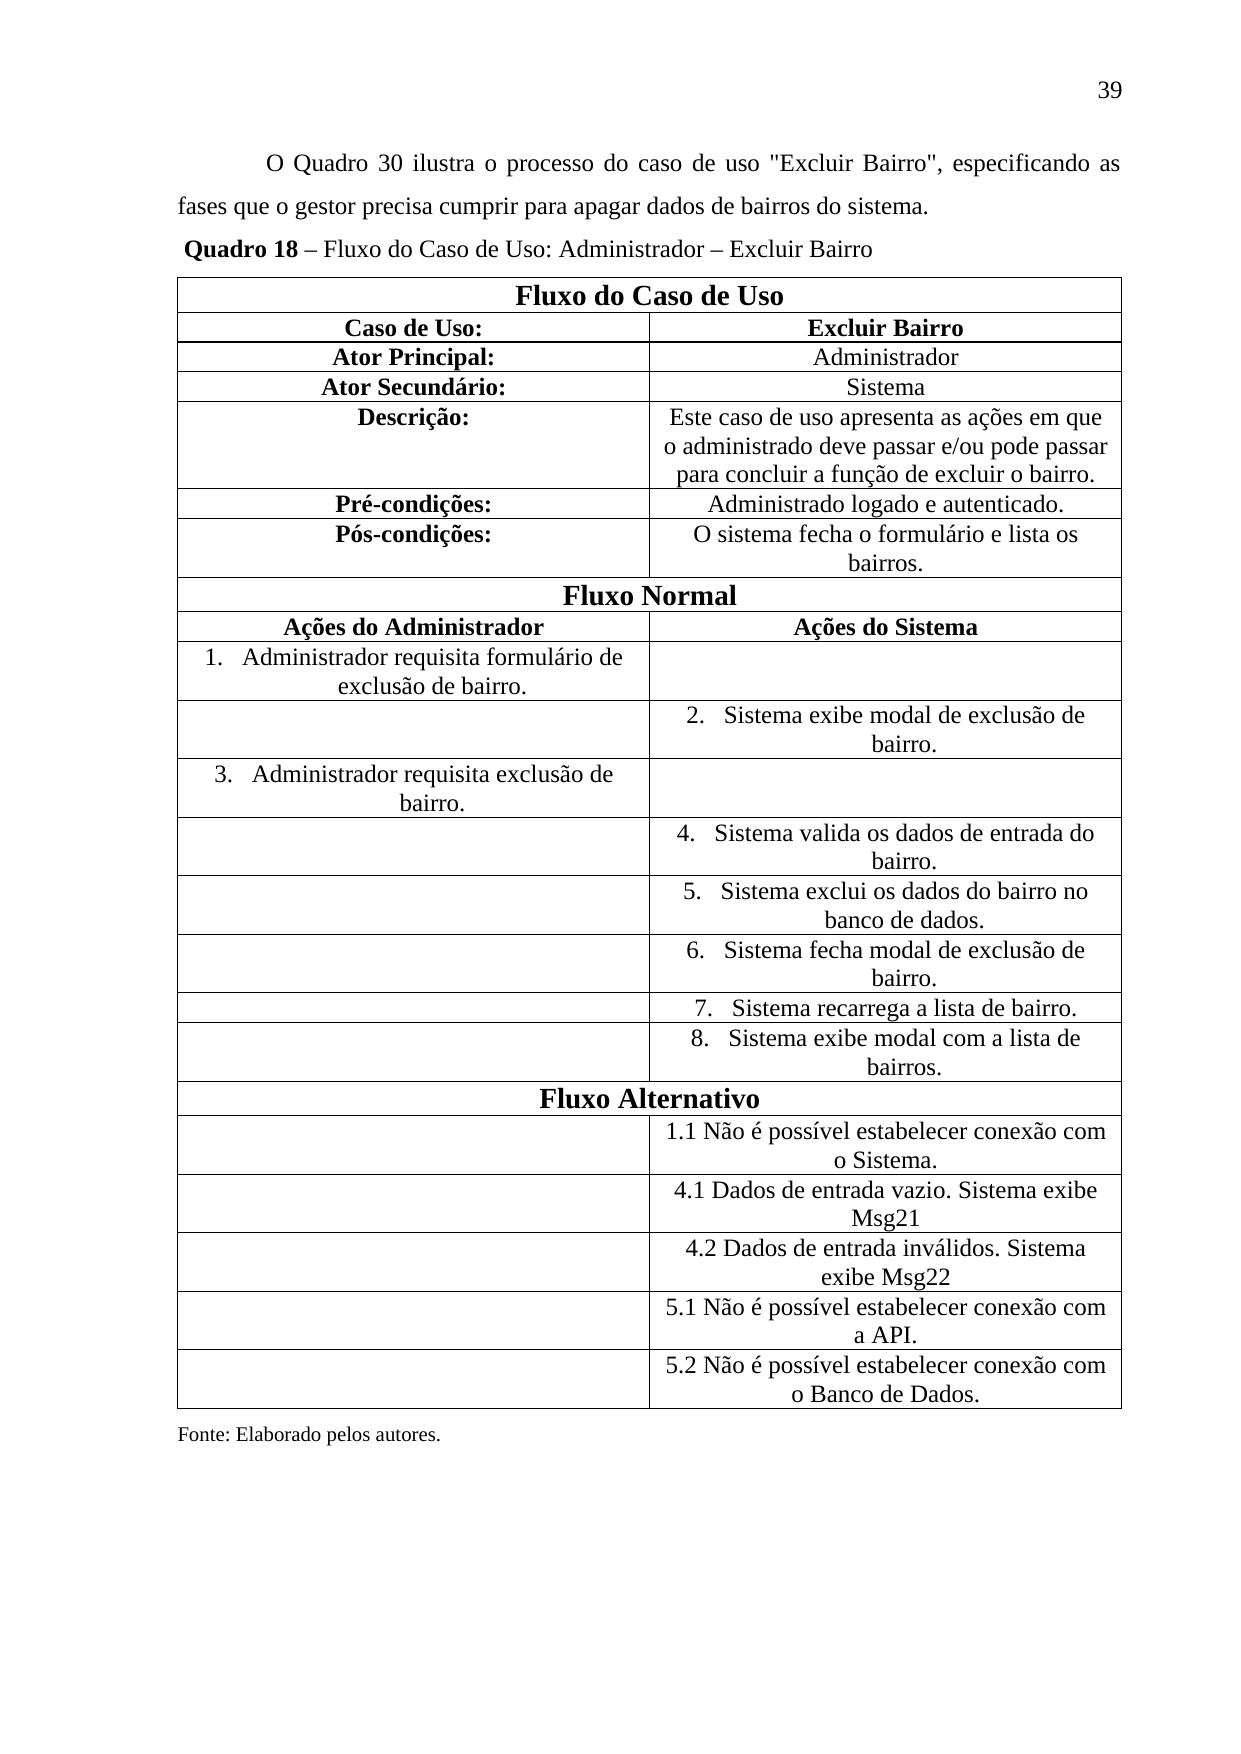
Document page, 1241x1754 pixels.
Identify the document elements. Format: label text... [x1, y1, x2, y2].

table_cell Ator Secundário: [178, 372, 649, 401]
table_cell Ator Principal: [178, 343, 649, 371]
table_cell [178, 1023, 649, 1081]
table_cell [650, 759, 1121, 817]
table_cell Excluir Bairro [650, 313, 1121, 341]
table_cell [178, 1175, 649, 1232]
table_cell 4.1 Dados de entrada vazio. Sistema exibe Msg21 [650, 1175, 1121, 1232]
table_header Fluxo do Caso de Uso [178, 278, 1121, 312]
table_cell Pós-condições: [178, 519, 649, 577]
table_cell [650, 642, 1121, 699]
table_cell Descrição: [178, 402, 649, 488]
table_cell [178, 818, 649, 875]
table_cell Administrador [650, 343, 1121, 371]
table_cell Sistema fecha modal de exclusão de bairro. [650, 935, 1121, 992]
table_cell Pré-condições: [178, 489, 649, 518]
table_cell [178, 1116, 649, 1174]
table_cell [178, 1350, 649, 1408]
table_cell 5.1 Não é possível estabelecer conexão com a API. [650, 1292, 1121, 1349]
table_cell Sistema exibe modal de exclusão de bairro. [650, 701, 1121, 758]
table_cell 1.1 Não é possível estabelecer conexão com o Sistema. [650, 1116, 1121, 1174]
table_cell 5.2 Não é possível estabelecer conexão com o Banco de Dados. [650, 1350, 1121, 1408]
table_cell [178, 1292, 649, 1349]
text O Quadro 30 ilustra o processo do caso de uso "Excluir Bairro", especificando as fases que o gestor precisa cumprir para apagar dados de bairros do sistema. [177, 148, 1122, 219]
table_cell [178, 701, 649, 758]
table_cell 4.2 Dados de entrada inválidos. Sistema exibe Msg22 [650, 1233, 1121, 1291]
table_cell Fluxo Normal [178, 578, 1121, 611]
table_cell Ações do Administrador [178, 612, 649, 641]
table_cell Administrado logado e autenticado. [650, 489, 1121, 518]
table_cell [178, 935, 649, 992]
table_cell Caso de Uso: [178, 313, 649, 341]
table_cell Administrador requisita formulário de exclusão de bairro. [178, 642, 649, 699]
text Fonte: Elaborado pelos autores. [177, 1421, 1122, 1446]
table_cell O sistema fecha o formulário e lista os bairros. [650, 519, 1121, 577]
table_cell Sistema [650, 372, 1121, 401]
table_cell Sistema exclui os dados do bairro no banco de dados. [650, 876, 1121, 934]
table_cell Sistema recarrega a lista de bairro. [650, 993, 1121, 1022]
table_cell Sistema valida os dados de entrada do bairro. [650, 818, 1121, 875]
table_cell Administrador requisita exclusão de bairro. [178, 759, 649, 817]
text Quadro 18 – Fluxo do Caso de Uso: Administrador – Excluir Bairro [177, 234, 1122, 263]
table_cell [178, 876, 649, 934]
table_cell Este caso de uso apresenta as ações em que o administrado deve passar e/ou pode passar para concluir a função de excluir o bairro. [650, 402, 1121, 488]
table_cell Fluxo Alternativo [178, 1082, 1121, 1115]
table_cell Ações do Sistema [650, 612, 1121, 641]
table_cell [178, 993, 649, 1022]
table_cell [178, 1233, 649, 1291]
table_cell Sistema exibe modal com a lista de bairros. [650, 1023, 1121, 1081]
